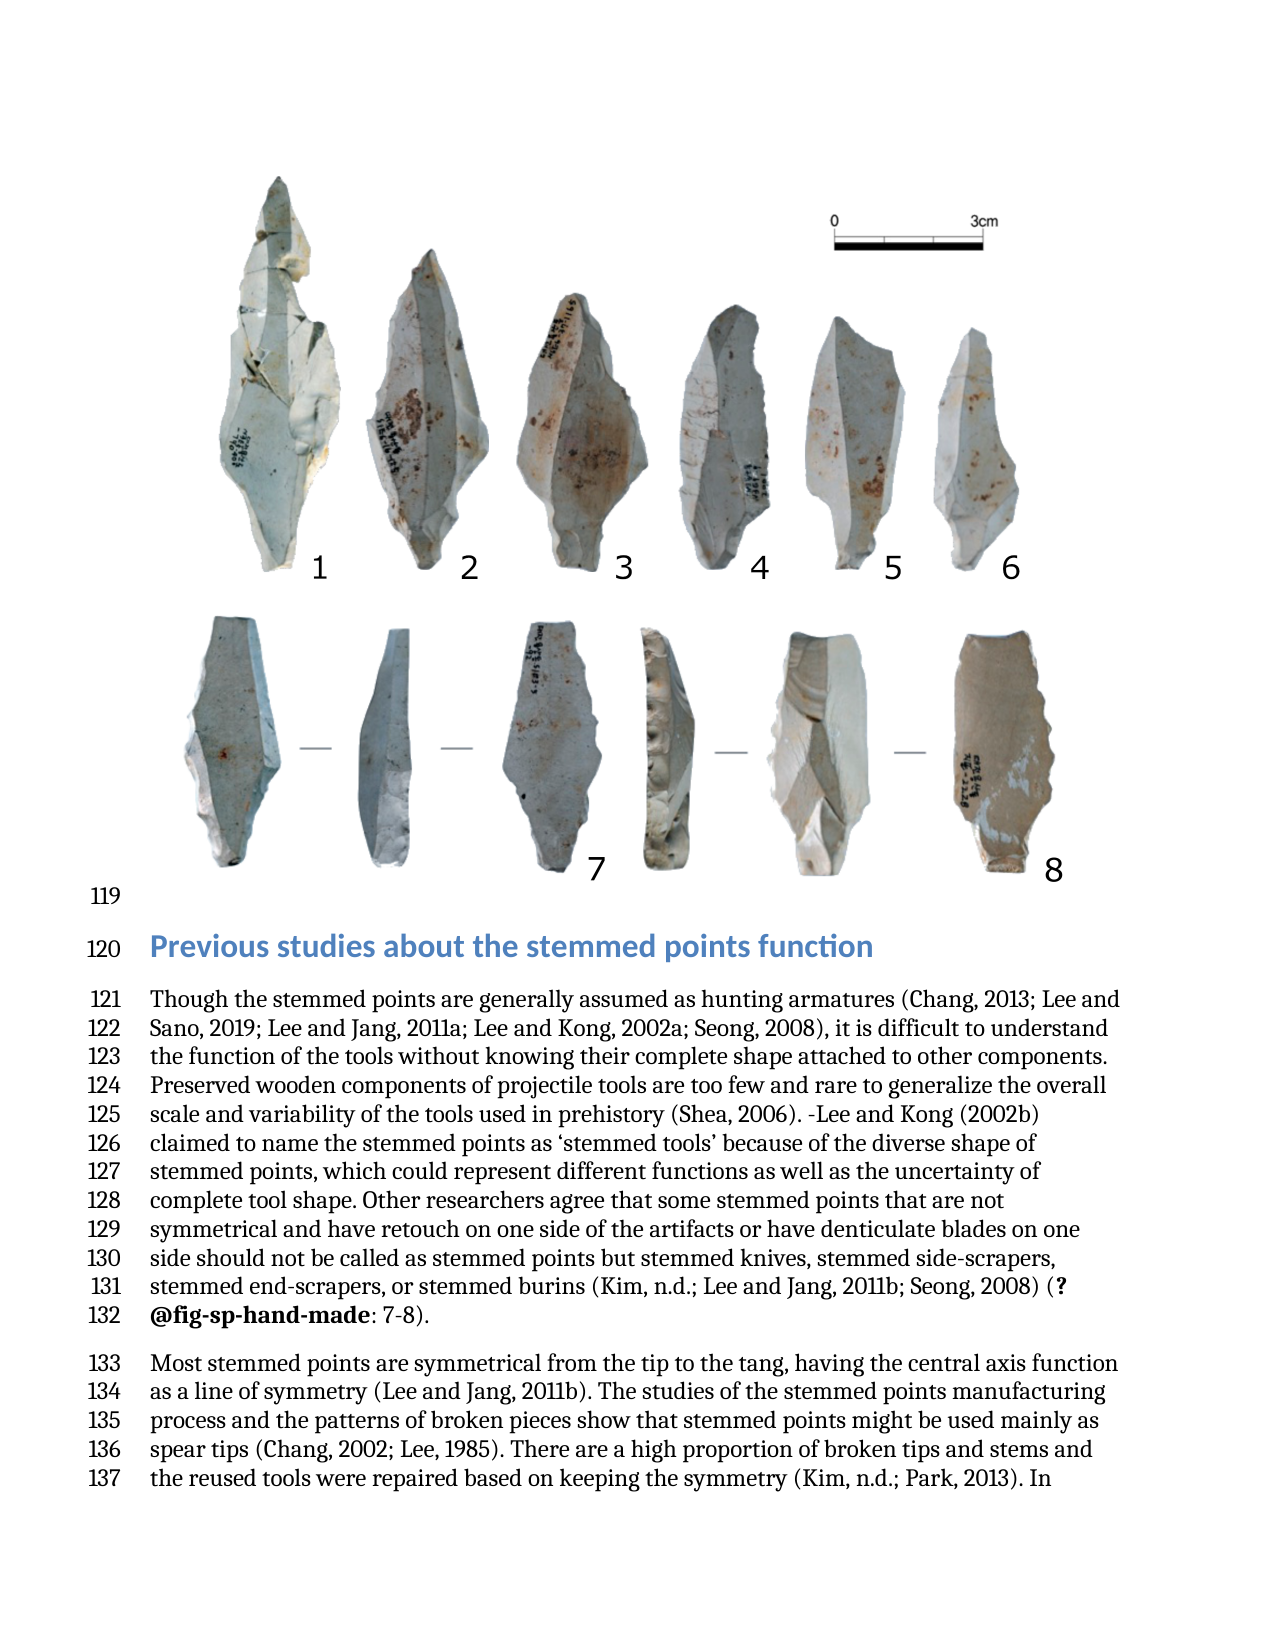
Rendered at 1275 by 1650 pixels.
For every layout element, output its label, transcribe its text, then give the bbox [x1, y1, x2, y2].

subtitle Previous studies about the stemmed points function [150, 925, 1125, 966]
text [150, 1348, 1125, 1492]
picture [168, 150, 1080, 905]
text Though the stemmed points are generally assumed as hunting armatures (Chang, 2013; Lee and Sano, 2019; Lee and Jang, 2011a; Lee and Kong, 2002a; Seong, 2008), it is difficult to understand the function of the tools without knowing their complete shape attached to other components. Preserved wooden components of projectile tools are too few and rare to generalize the overall scale and variability of the tools used in prehistory (Shea, 2006). -Lee and Kong (2002b) claimed to name the stemmed points as ‘stemmed tools’ because of the diverse shape of stemmed points, which could represent different functions as well as the uncertainty of complete tool shape. Other researchers agree that some stemmed points that are not symmetrical and have retouch on one side of the artifacts or have denticulate blades on one side should not be called as stemmed points but stemmed knives, stemmed side-scrapers, stemmed end-scrapers, or stemmed burins (Kim, n.d.; Lee and Jang, 2011b; Seong, 2008) (?@fig-sp-hand-made: 7-8). [150, 985, 1125, 1330]
